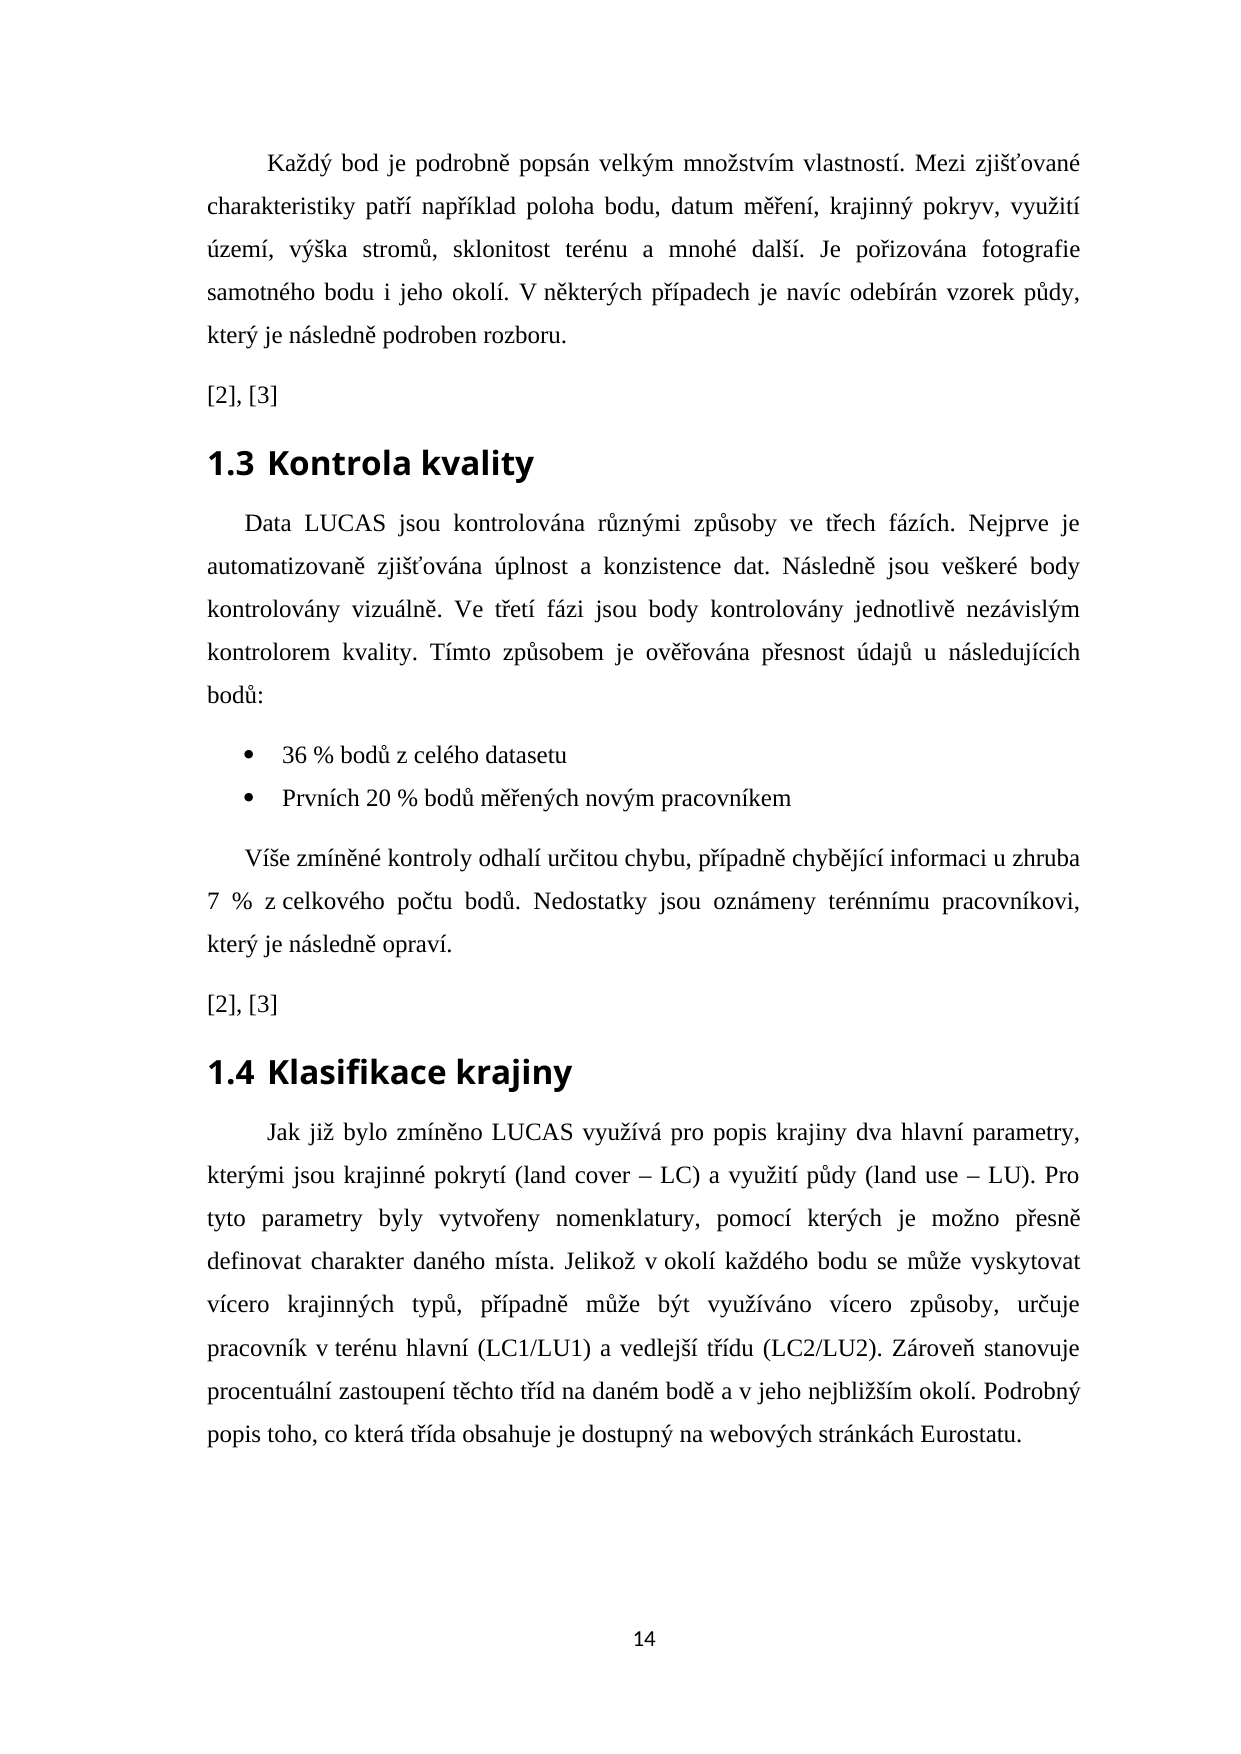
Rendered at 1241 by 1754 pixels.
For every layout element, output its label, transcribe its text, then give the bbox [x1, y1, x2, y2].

text Jak již bylo zmíněno LUCAS využívá pro popis krajiny dva hlavní parametry, kterými jsou krajinné pokrytí (land cover – LC) a využití půdy (land use – LU). Pro tyto parametry byly vytvořeny nomenklatury, pomocí kterých je možno přesně definovat charakter daného místa. Jelikož v okolí každého bodu se může vyskytovat vícero krajinných typů, případně může být využíváno vícero způsoby, určuje pracovník v terénu hlavní (LC1/LU1) a vedlejší třídu (LC2/LU2). Zároveň stanovuje procentuální zastoupení těchto tříd na daném bodě a v jeho nejbližším okolí. Podrobný popis toho, co která třída obsahuje je dostupný na webových stránkách Eurostatu. [207, 1117, 1081, 1448]
list Prvních 20 % bodů měřených novým pracovníkem [244, 783, 1081, 812]
text [2], [3] [207, 989, 1081, 1018]
list 36 % bodů z celého datasetu [244, 740, 1081, 769]
text Každý bod je podrobně popsán velkým množstvím vlastností. Mezi zjišťované charakteristiky patří například poloha bodu, datum měření, krajinný pokryv, využití území, výška stromů, sklonitost terénu a mnohé další. Je pořizována fotografie samotného bodu i jeho okolí. V některých případech je navíc odebírán vzorek půdy, který je následně podroben rozboru. [207, 148, 1081, 349]
subtitle Kontrola kvality [207, 440, 1081, 485]
text Víše zmíněné kontroly odhalí určitou chybu, případně chybějící informaci u zhruba 7 % z celkového počtu bodů. Nedostatky jsou oznámeny terénnímu pracovníkovi, který je následně opraví. [207, 843, 1081, 958]
subtitle Klasifikace krajiny [207, 1049, 1081, 1094]
text [2], [3] [207, 380, 1081, 409]
text Data LUCAS jsou kontrolována různými způsoby ve třech fázích. Nejprve je automatizovaně zjišťována úplnost a konzistence dat. Následně jsou veškeré body kontrolovány vizuálně. Ve třetí fázi jsou body kontrolovány jednotlivě nezávislým kontrolorem kvality. Tímto způsobem je ověřována přesnost údajů u následujících bodů: [207, 508, 1081, 709]
